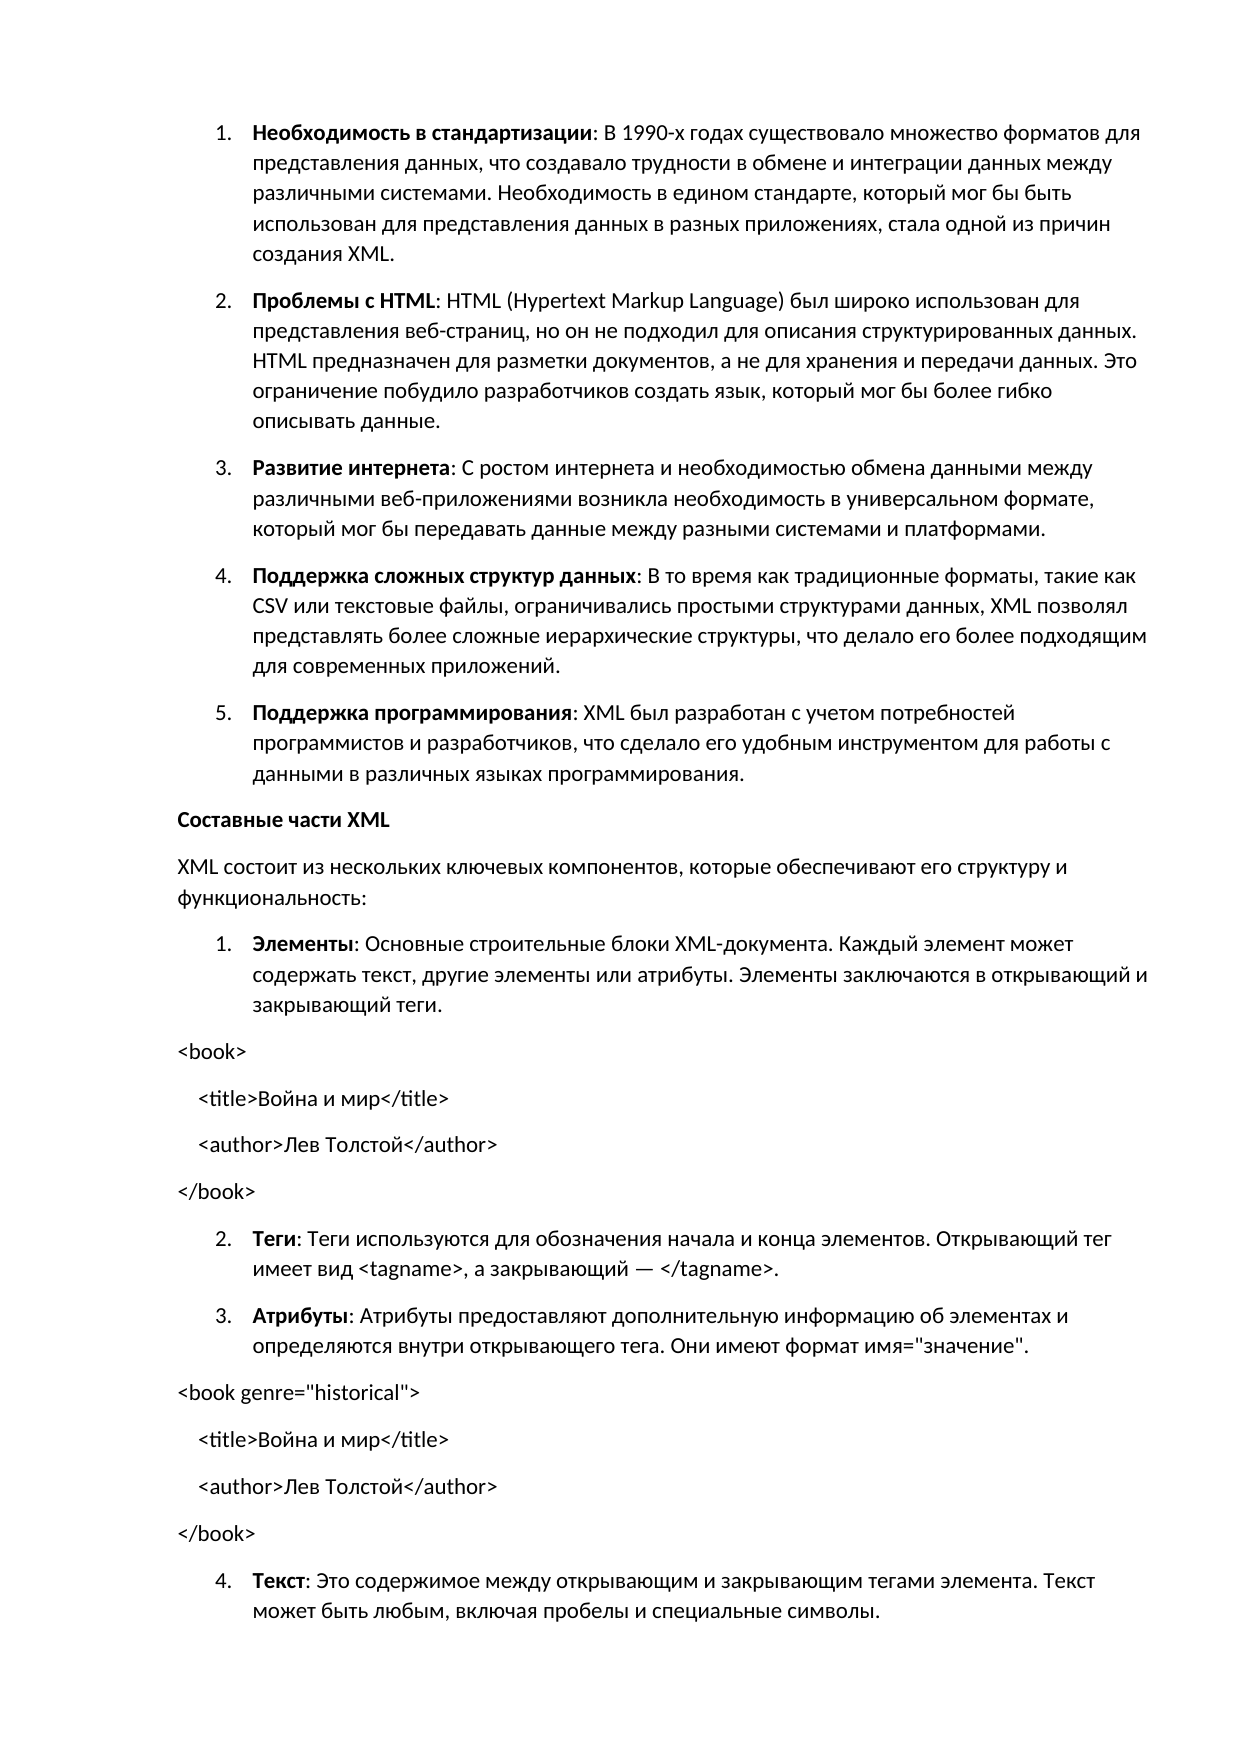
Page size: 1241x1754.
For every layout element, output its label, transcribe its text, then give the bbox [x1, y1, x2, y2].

list Развитие интернета: С ростом интернета и необходимостью обмена данными между различными веб-приложениями возникла необходимость в универсальном формате, который мог бы передавать данные между разными системами и платформами. [215, 453, 1152, 542]
text <book> [177, 1037, 1152, 1065]
text <book genre="historical"> [177, 1378, 1152, 1407]
text <title>Война и мир</title> [177, 1425, 1152, 1453]
text </book> [177, 1177, 1152, 1206]
text <author>Лев Толстой</author> [177, 1131, 1152, 1159]
text <title>Война и мир</title> [177, 1084, 1152, 1112]
text </book> [177, 1519, 1152, 1547]
text <author>Лев Толстой</author> [177, 1472, 1152, 1500]
list Атрибуты: Атрибуты предоставляют дополнительную информацию об элементах и определяются внутри открывающего тега. Они имеют формат имя="значение". [215, 1301, 1152, 1360]
list Текст: Это содержимое между открывающим и закрывающим тегами элемента. Текст может быть любым, включая пробелы и специальные символы. [215, 1566, 1152, 1624]
list Поддержка сложных структур данных: В то время как традиционные форматы, такие как CSV или текстовые файлы, ограничивались простыми структурами данных, XML позволял представлять более сложные иерархические структуры, что делало его более подходящим для современных приложений. [215, 561, 1152, 679]
list Поддержка программирования: XML был разработан с учетом потребностей программистов и разработчиков, что сделало его удобным инструментом для работы с данными в различных языках программирования. [215, 698, 1152, 787]
list Элементы: Основные строительные блоки XML-документа. Каждый элемент может содержать текст, другие элементы или атрибуты. Элементы заключаются в открывающий и закрывающий теги. [215, 929, 1152, 1018]
list Теги: Теги используются для обозначения начала и конца элементов. Открывающий тег имеет вид <tagname>, а закрывающий — </tagname>. [215, 1224, 1152, 1283]
list Необходимость в стандартизации: В 1990-х годах существовало множество форматов для представления данных, что создавало трудности в обмене и интеграции данных между различными системами. Необходимость в едином стандарте, который мог бы быть использован для представления данных в разных приложениях, стала одной из причин создания XML. [215, 118, 1152, 267]
list Проблемы с HTML: HTML (Hypertext Markup Language) был широко использован для представления веб-страниц, но он не подходил для описания структурированных данных. HTML предназначен для разметки документов, а не для хранения и передачи данных. Это ограничение побудило разработчиков создать язык, который мог бы более гибко описывать данные. [215, 286, 1152, 435]
text XML состоит из нескольких ключевых компонентов, которые обеспечивают его структуру и функциональность: [177, 852, 1152, 911]
text Составные части XML [177, 806, 1152, 834]
